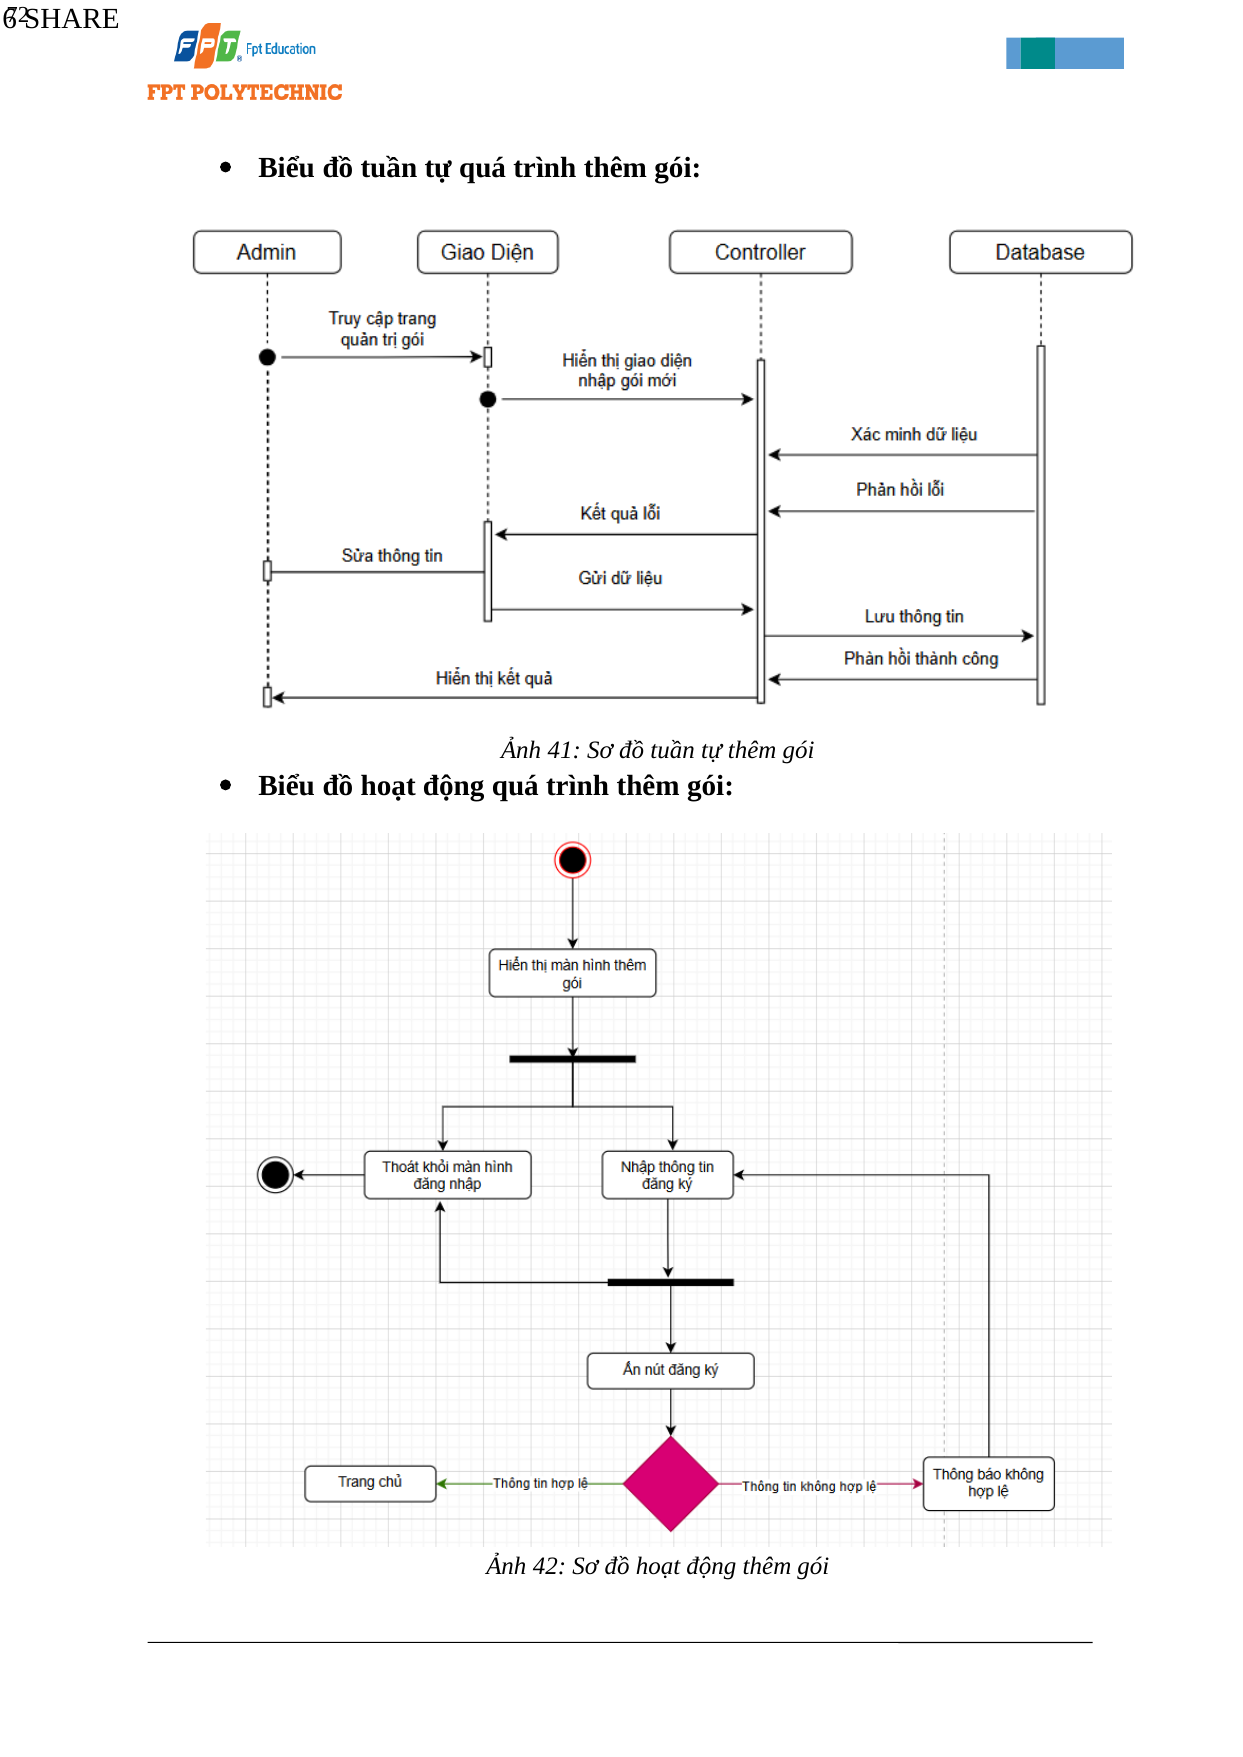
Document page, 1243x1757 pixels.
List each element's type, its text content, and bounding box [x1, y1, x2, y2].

list Biểu đồ hoạt động quá trình thêm gói: [220, 768, 1168, 802]
text Ảnh 41: Sơ đồ tuần tự thêm gói [150, 736, 1168, 764]
picture [147, 23, 342, 100]
list Biểu đồ tuần tự quá trình thêm gói: [220, 150, 1168, 184]
picture [176, 215, 1142, 732]
picture [205, 833, 1112, 1547]
text Ảnh 42: Sơ đồ hoạt động thêm gói [150, 1551, 1168, 1580]
